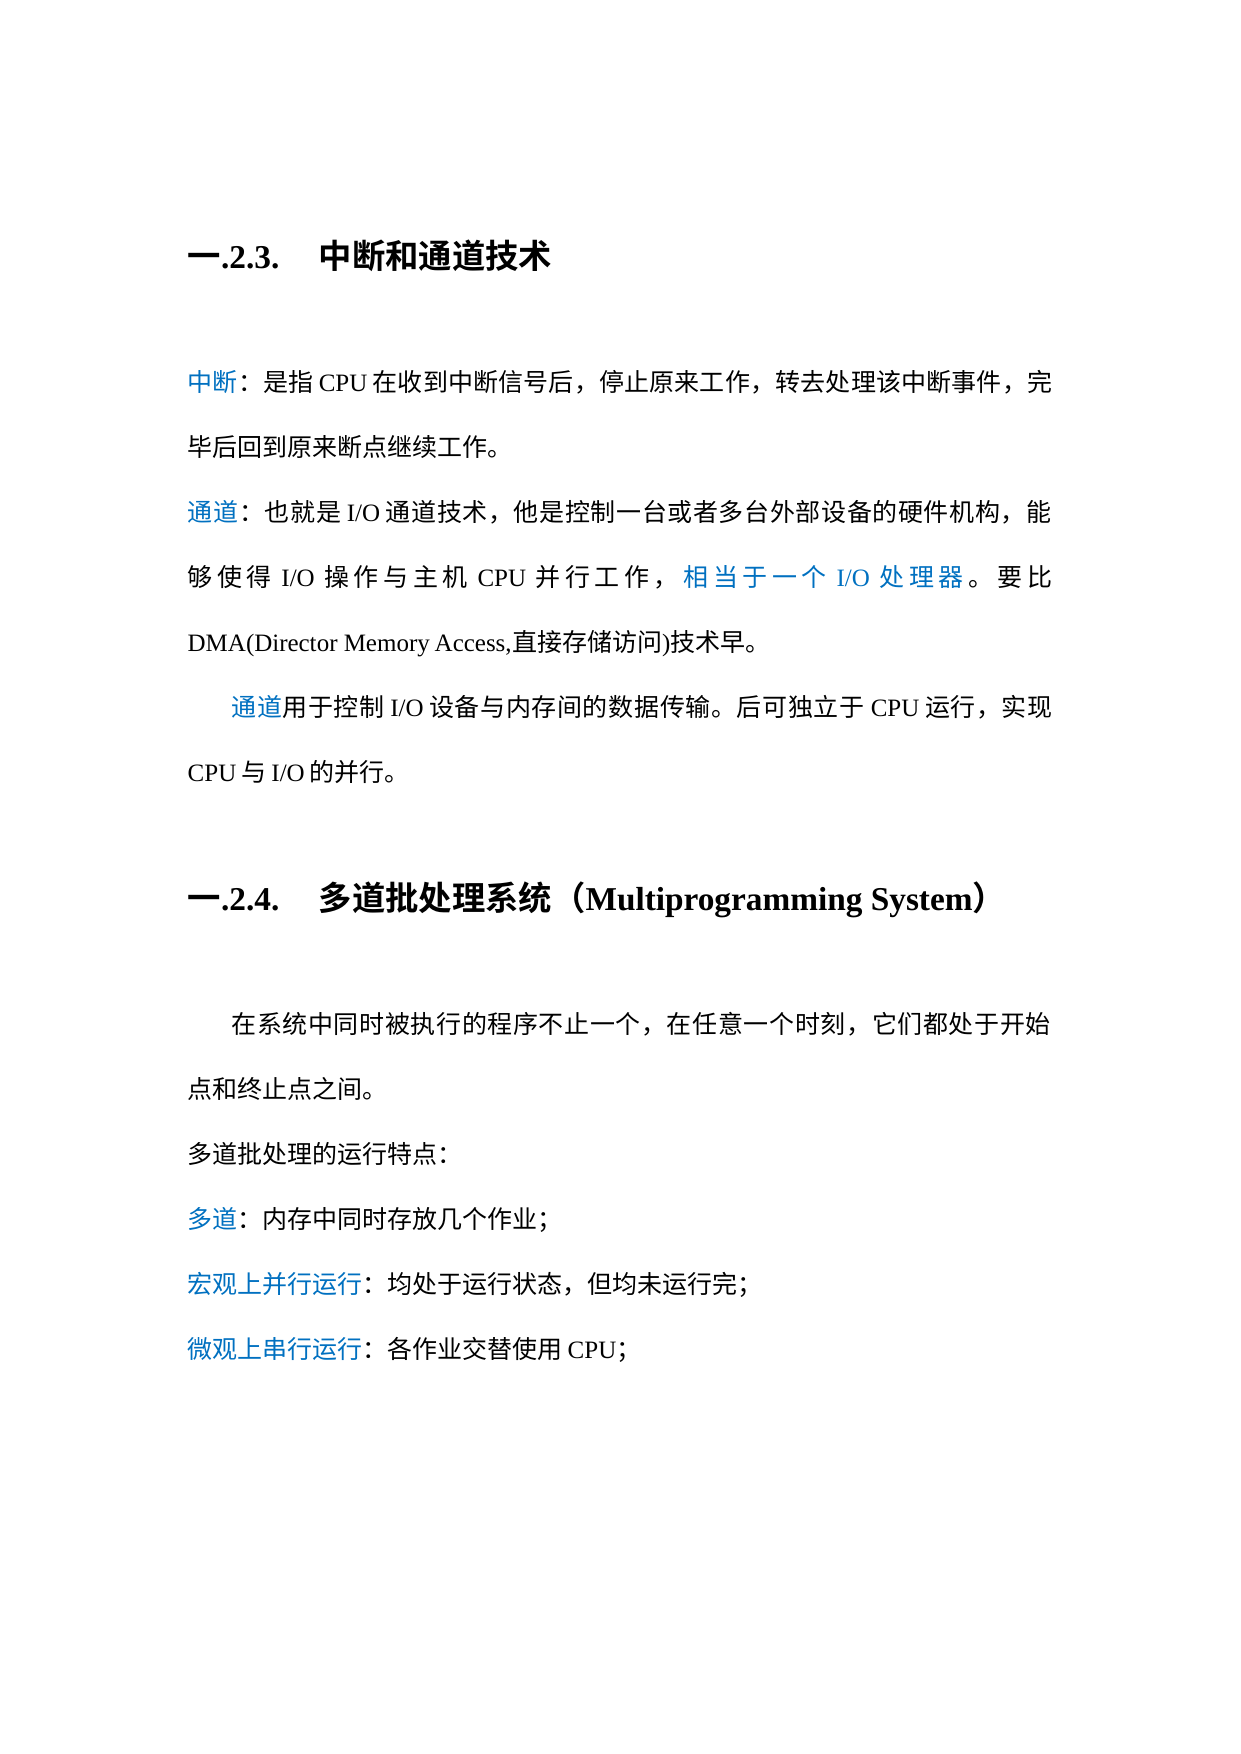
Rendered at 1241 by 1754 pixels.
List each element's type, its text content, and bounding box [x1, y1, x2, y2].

list 多道：内存中同时存放几个作业； [187, 1185, 1053, 1250]
list 中断：是指CPU在收到中断信号后，停止原来工作，转去处理该中断事件，完毕后回到原来断点继续工作。 [187, 348, 1053, 478]
list 通道用于控制I/O设备与内存间的数据传输。后可独立于CPU运行，实现CPU与I/O的并行。 [187, 673, 1053, 803]
list 多道批处理的运行特点： [187, 1120, 1053, 1185]
list 宏观上并行运行：均处于运行状态，但均未运行完； [187, 1250, 1053, 1315]
subtitle 多道批处理系统（Multiprogramming System） [187, 863, 1053, 928]
list 微观上串行运行：各作业交替使用CPU； [187, 1315, 1053, 1380]
list 在系统中同时被执行的程序不止一个，在任意一个时刻，它们都处于开始点和终止点之间。 [187, 990, 1053, 1120]
list 通道：也就是I/O通道技术，他是控制一台或者多台外部设备的硬件机构，能够使得I/O操作与主机CPU并行工作，相当于一个I/O处理器。要比DMA(Director Memory Access,直接存储访问)技术早。 [187, 478, 1053, 673]
subtitle 中断和通道技术 [187, 222, 1053, 287]
